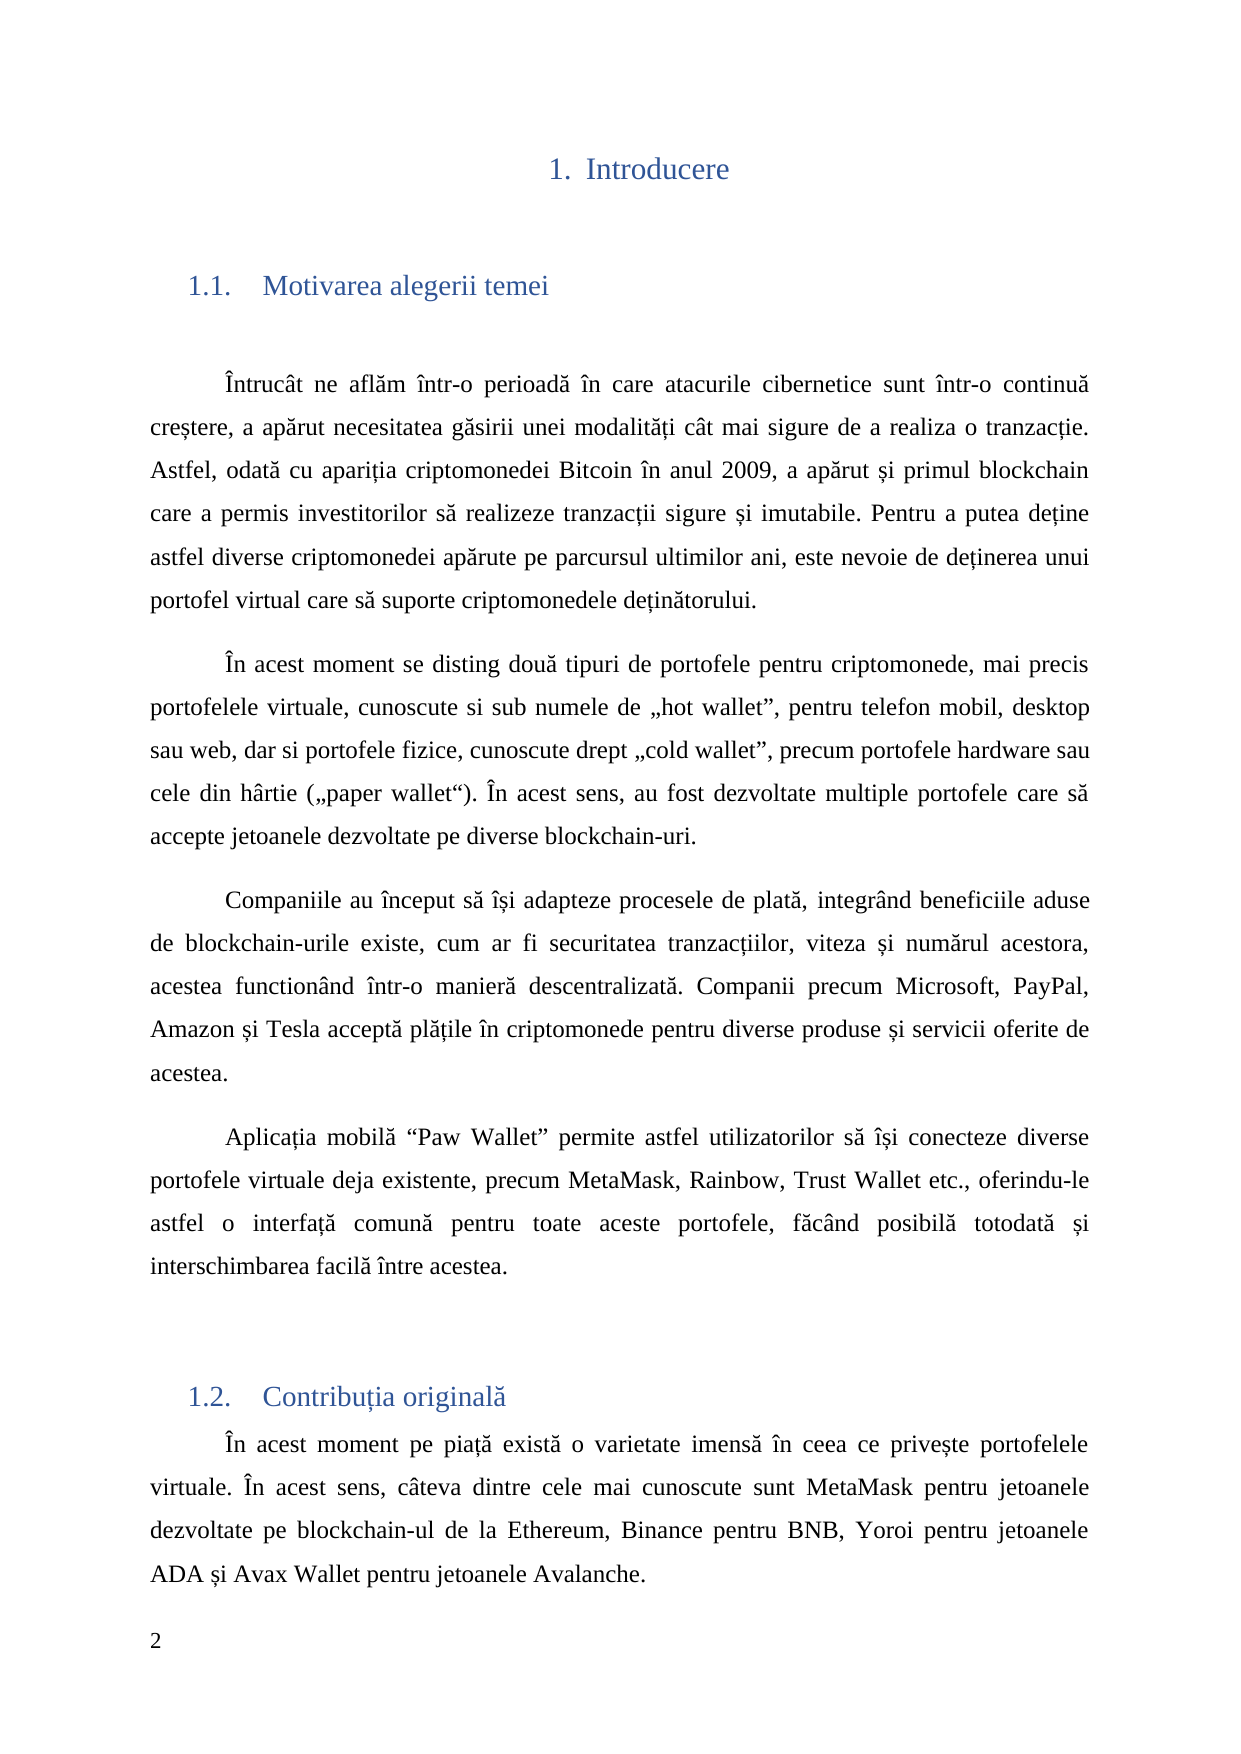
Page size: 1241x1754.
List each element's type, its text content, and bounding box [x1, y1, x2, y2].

subtitle Introducere [187, 150, 1090, 186]
subtitle Motivarea alegerii temei [187, 268, 1090, 301]
text În acest moment pe piață există o varietate imensă în ceea ce privește portofelele virtuale. În acest sens, câteva dintre cele mai cunoscute sunt MetaMask pentru jetoanele dezvoltate pe blockchain-ul de la Ethereum, Binance pentru BNB, Yoroi pentru jetoanele ADA și Avax Wallet pentru jetoanele Avalanche. [150, 1429, 1090, 1587]
text Aplicația mobilă “Paw Wallet” permite astfel utilizatorilor să își conecteze diverse portofele virtuale deja existente, precum MetaMask, Rainbow, Trust Wallet etc., oferindu-le astfel o interfață comună pentru toate aceste portofele, făcând posibilă totodată și interschimbarea facilă între acestea. [150, 1122, 1090, 1280]
text Întrucât ne aflăm într-o perioadă în care atacurile cibernetice sunt într-o continuă creștere, a apărut necesitatea găsirii unei modalități cât mai sigure de a realiza o tranzacție. Astfel, odată cu apariția criptomonedei Bitcoin în anul 2009, a apărut și primul blockchain care a permis investitorilor să realizeze tranzacții sigure și imutabile. Pentru a putea deține astfel diverse criptomonedei apărute pe parcursul ultimilor ani, este nevoie de deținerea unui portofel virtual care să suporte criptomonedele deținătorului. [150, 369, 1090, 613]
subtitle Contribuția originală [187, 1379, 1090, 1412]
text În acest moment se disting două tipuri de portofele pentru criptomonede, mai precis portofelele virtuale, cunoscute si sub numele de „hot wallet”, pentru telefon mobil, desktop sau web, dar si portofele fizice, cunoscute drept „cold wallet”, precum portofele hardware sau cele din hârtie („paper wallet“). În acest sens, au fost dezvoltate multiple portofele care să accepte jetoanele dezvoltate pe diverse blockchain-uri. [150, 649, 1090, 850]
text Companiile au început să își adapteze procesele de plată, integrând beneficiile aduse de blockchain-urile existe, cum ar fi securitatea tranzacțiilor, viteza și numărul acestora, acestea functionând într-o manieră descentralizată. Companii precum Microsoft, PayPal, Amazon și Tesla acceptă plățile în criptomonede pentru diverse produse și servicii oferite de acestea. [150, 885, 1090, 1086]
